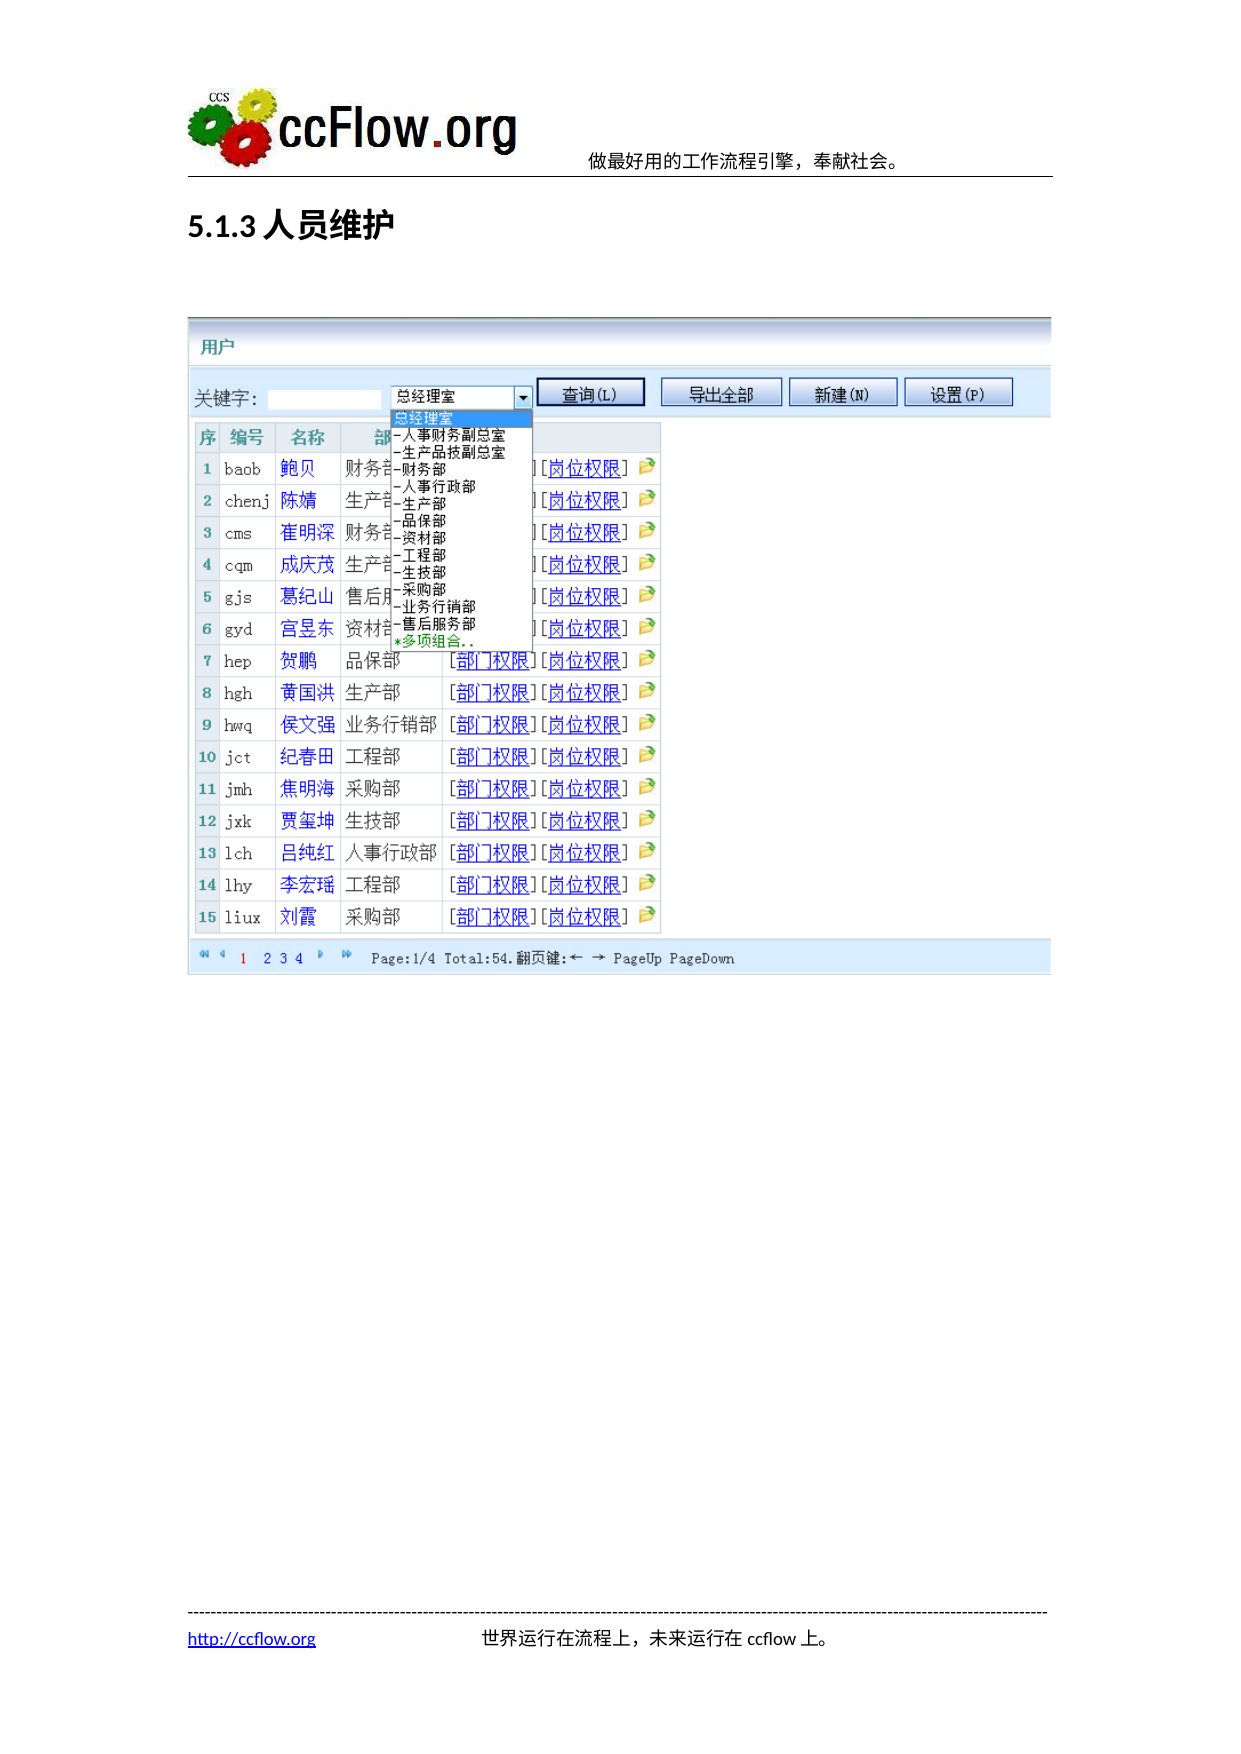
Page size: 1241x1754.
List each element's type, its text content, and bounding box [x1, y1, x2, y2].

picture [187, 88, 521, 169]
picture [187, 317, 1052, 976]
subtitle 5.1.3人员维护 [187, 190, 1053, 255]
